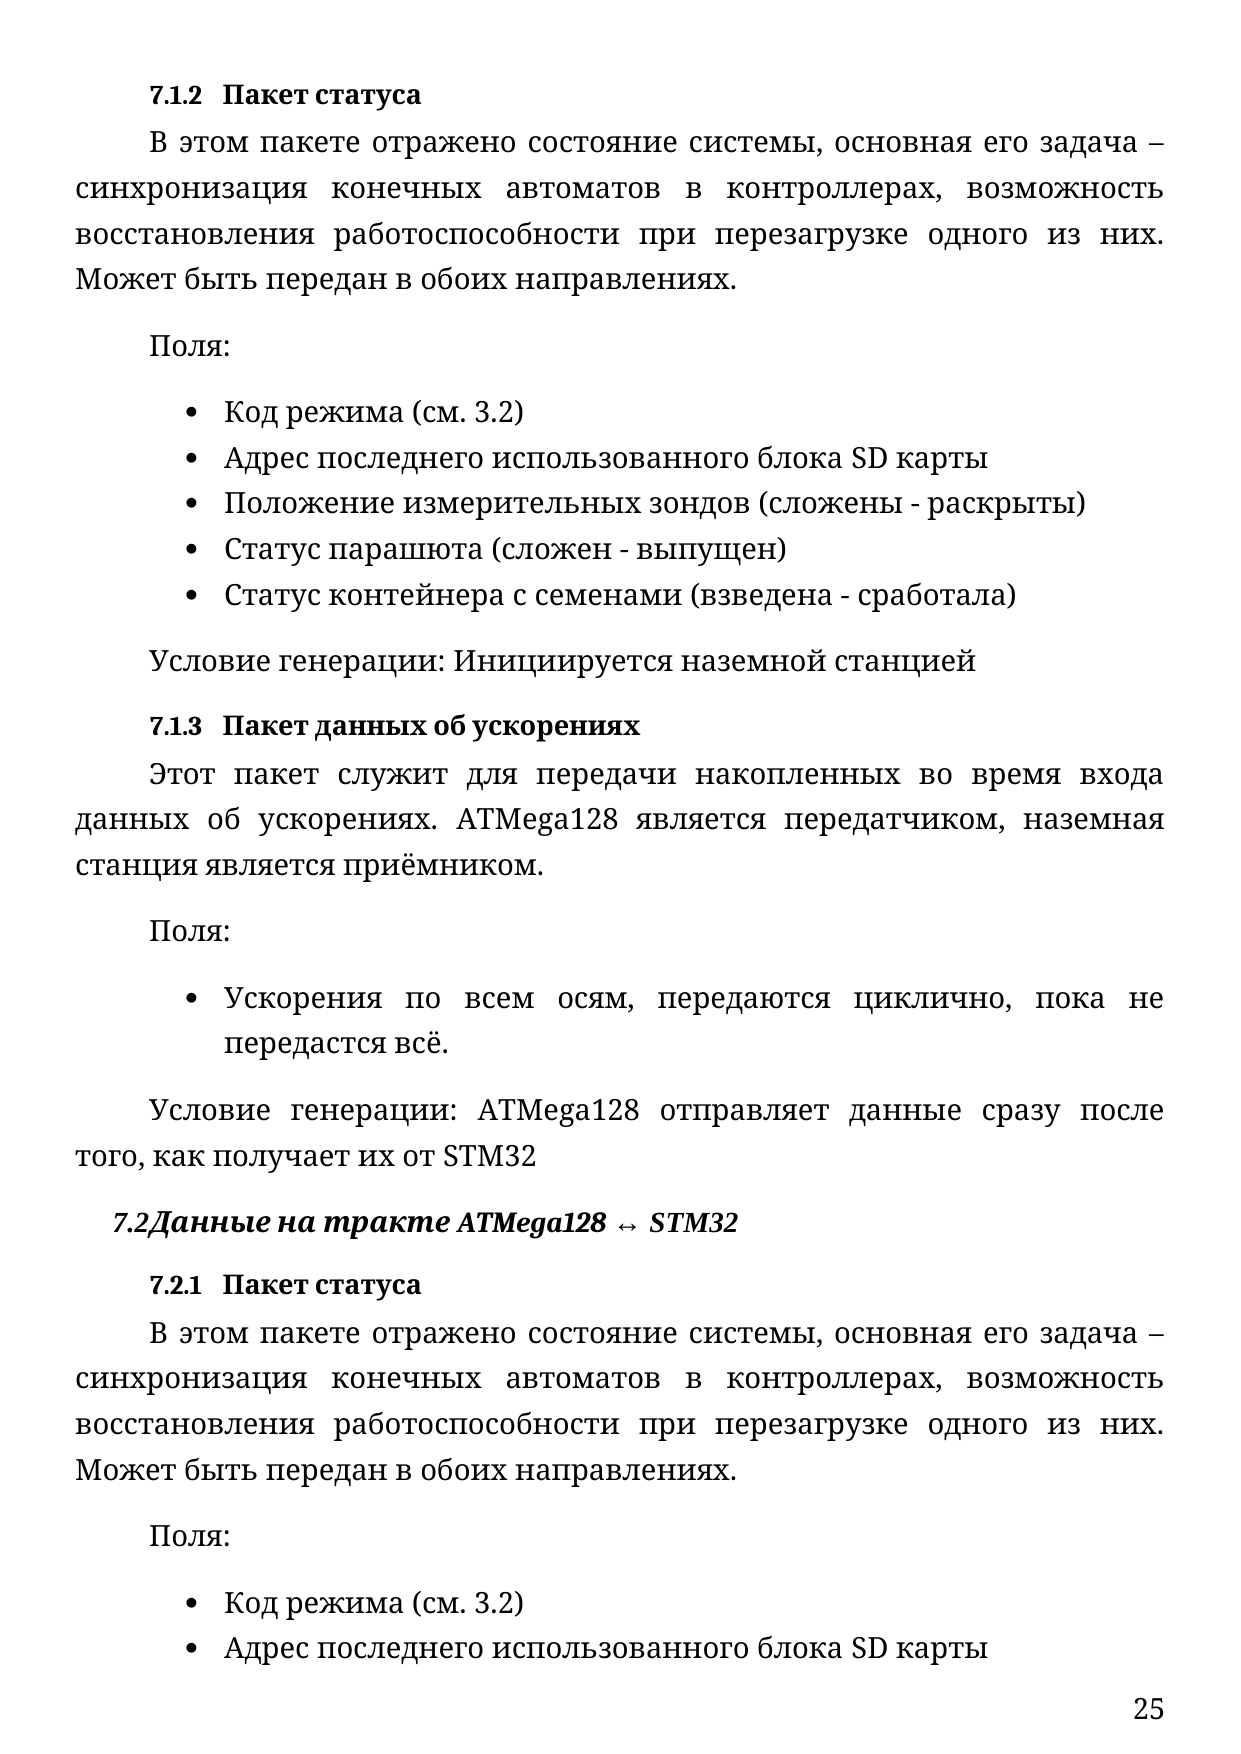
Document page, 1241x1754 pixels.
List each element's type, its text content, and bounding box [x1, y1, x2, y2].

subtitle Данные на тракте ATMega128 ↔ STM32 [112, 1206, 1165, 1240]
text В этом пакете отражено состояние системы, основная его задача – синхронизация конечных автоматов в контроллерах, возможность восстановления работоспособности при перезагрузке одного из них. Может быть передан в обоих направлениях. [75, 122, 1165, 298]
list Ускорения по всем осям, передаются циклично, пока не передастся всё. [186, 977, 1165, 1062]
list Адрес последнего использованного блока SD карты [186, 1628, 1165, 1667]
subtitle Пакет статуса [150, 80, 1165, 111]
text Поля: [75, 1516, 1165, 1555]
list Адрес последнего использованного блока SD карты [186, 437, 1165, 477]
text Условие генерации: ATMega128 отправляет данные сразу после того, как получает их от STM32 [75, 1089, 1165, 1174]
list Код режима (см. 3.2) [186, 391, 1165, 431]
list Положение измерительных зондов (сложены - раскрыты) [186, 483, 1165, 522]
text В этом пакете отражено состояние системы, основная его задача – синхронизация конечных автоматов в контроллерах, возможность восстановления работоспособности при перезагрузке одного из них. Может быть передан в обоих направлениях. [75, 1312, 1165, 1489]
list Статус парашюта (сложен - выпущен) [186, 528, 1165, 568]
text Поля: [75, 911, 1165, 950]
text Поля: [149, 325, 1165, 365]
text Условие генерации: Инициируется наземной станцией [149, 640, 1165, 680]
text Этот пакет служит для передачи накопленных во время входа данных об ускорениях. ATMega128 является передатчиком, наземная станция является приёмником. [75, 753, 1165, 884]
subtitle Пакет данных об ускорениях [150, 711, 1165, 742]
list Статус контейнера с семенами (взведена - сработала) [186, 574, 1165, 614]
list Код режима (см. 3.2) [186, 1582, 1165, 1622]
subtitle Пакет статуса [150, 1270, 1165, 1301]
